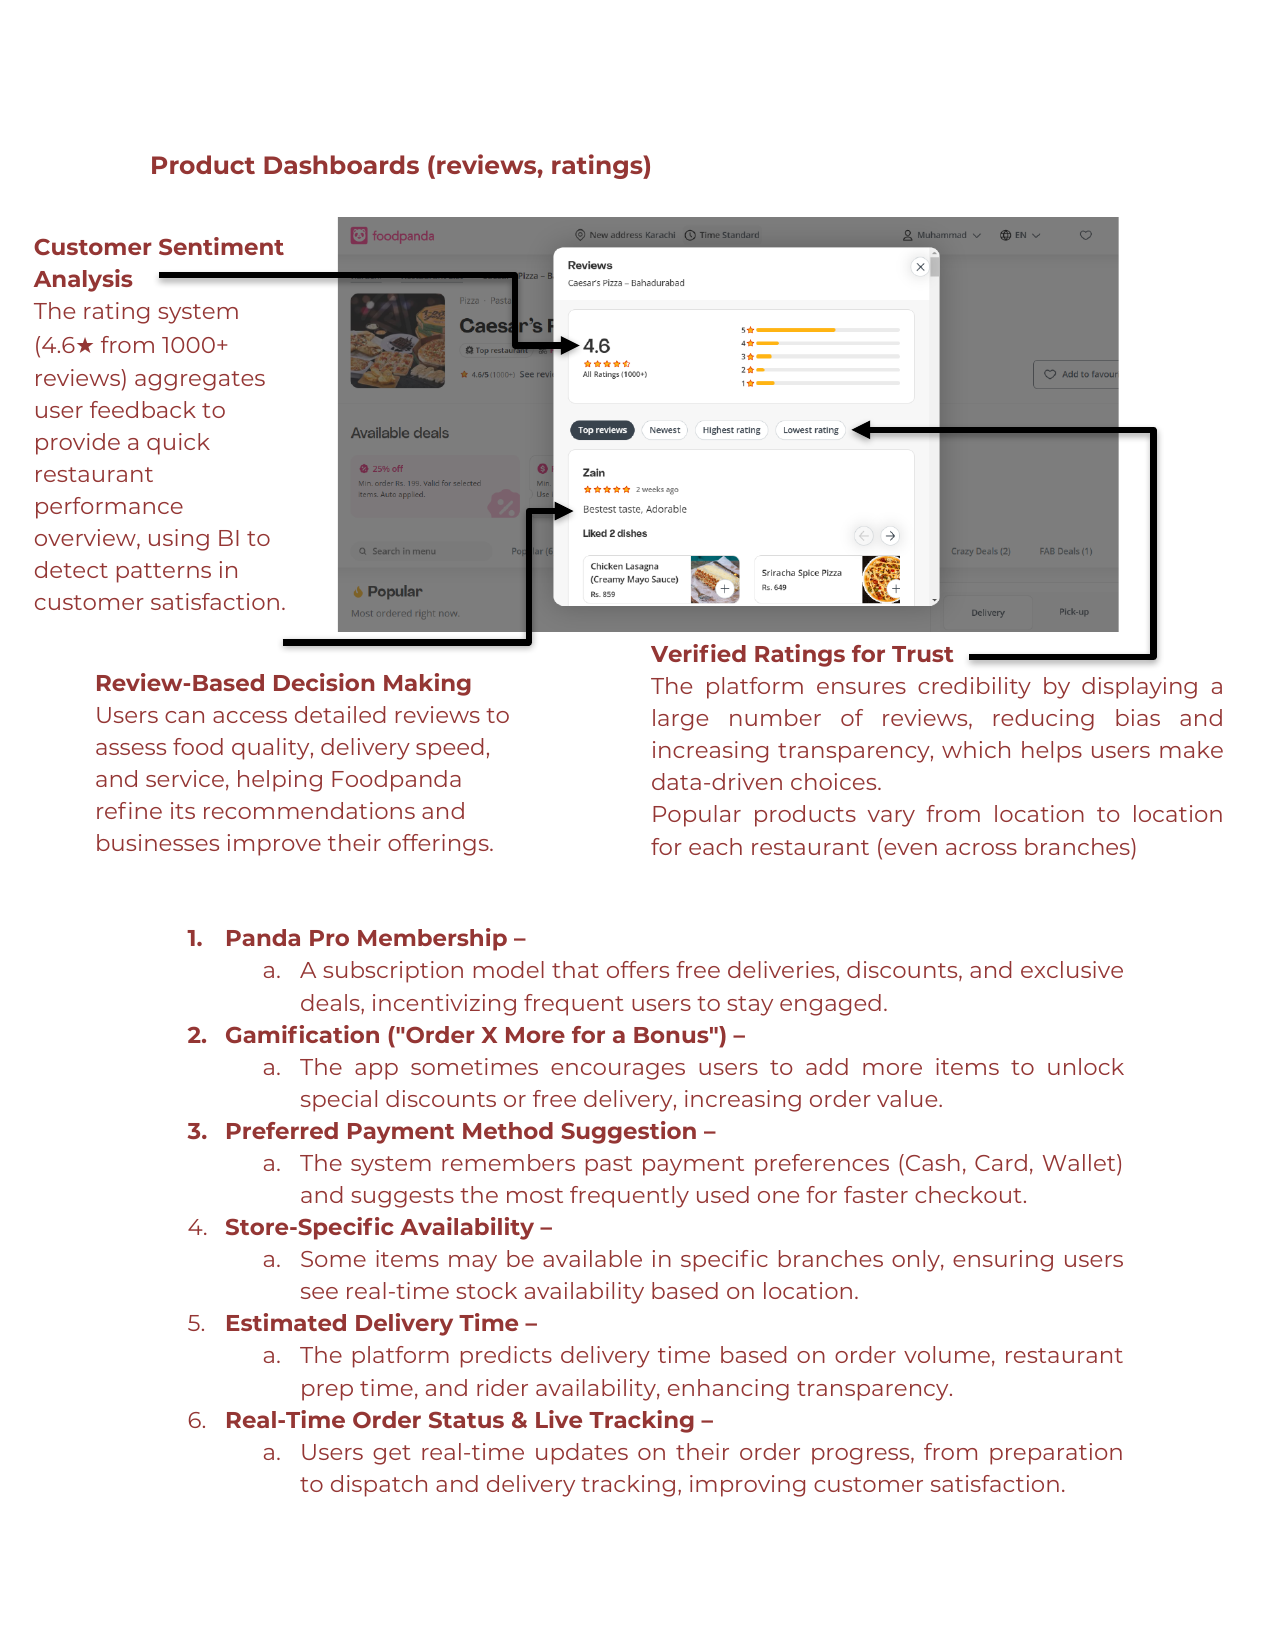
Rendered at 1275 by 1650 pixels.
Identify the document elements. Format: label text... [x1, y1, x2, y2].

list The system remembers past payment preferences (Cash, Card, Wallet) and suggests the most frequently used one for faster checkout. [262, 1149, 1125, 1209]
list Estimated Delivery Time – [187, 1310, 1125, 1338]
list Users get real-time updates on their order progress, from preparation to dispatch and delivery tracking, improving customer satisfaction. [262, 1438, 1125, 1498]
list Preferred Payment Method Suggestion – [187, 1117, 1125, 1145]
list Gamification ("Order X More for a Bonus") – [187, 1021, 1125, 1049]
list A subscription model that offers free deliveries, discounts, and exclusive deals, incentivizing frequent users to stay engaged. [262, 957, 1125, 1017]
list Real-Time Order Status & Live Tracking – [187, 1406, 1125, 1434]
picture [337, 217, 1119, 632]
subtitle Product Dashboards (reviews, ratings) [150, 150, 1125, 181]
list Panda Pro Membership – [187, 925, 1125, 953]
list The platform predicts delivery time based on order volume, restaurant prep time, and rider availability, enhancing transparency. [262, 1342, 1125, 1402]
list The app sometimes encourages users to add more items to unlock special discounts or free delivery, increasing order value. [262, 1053, 1125, 1113]
list Some items may be available in specific branches only, ensuring users see real-time stock availability based on location. [262, 1246, 1125, 1306]
list Store-Specific Availability – [187, 1213, 1125, 1241]
